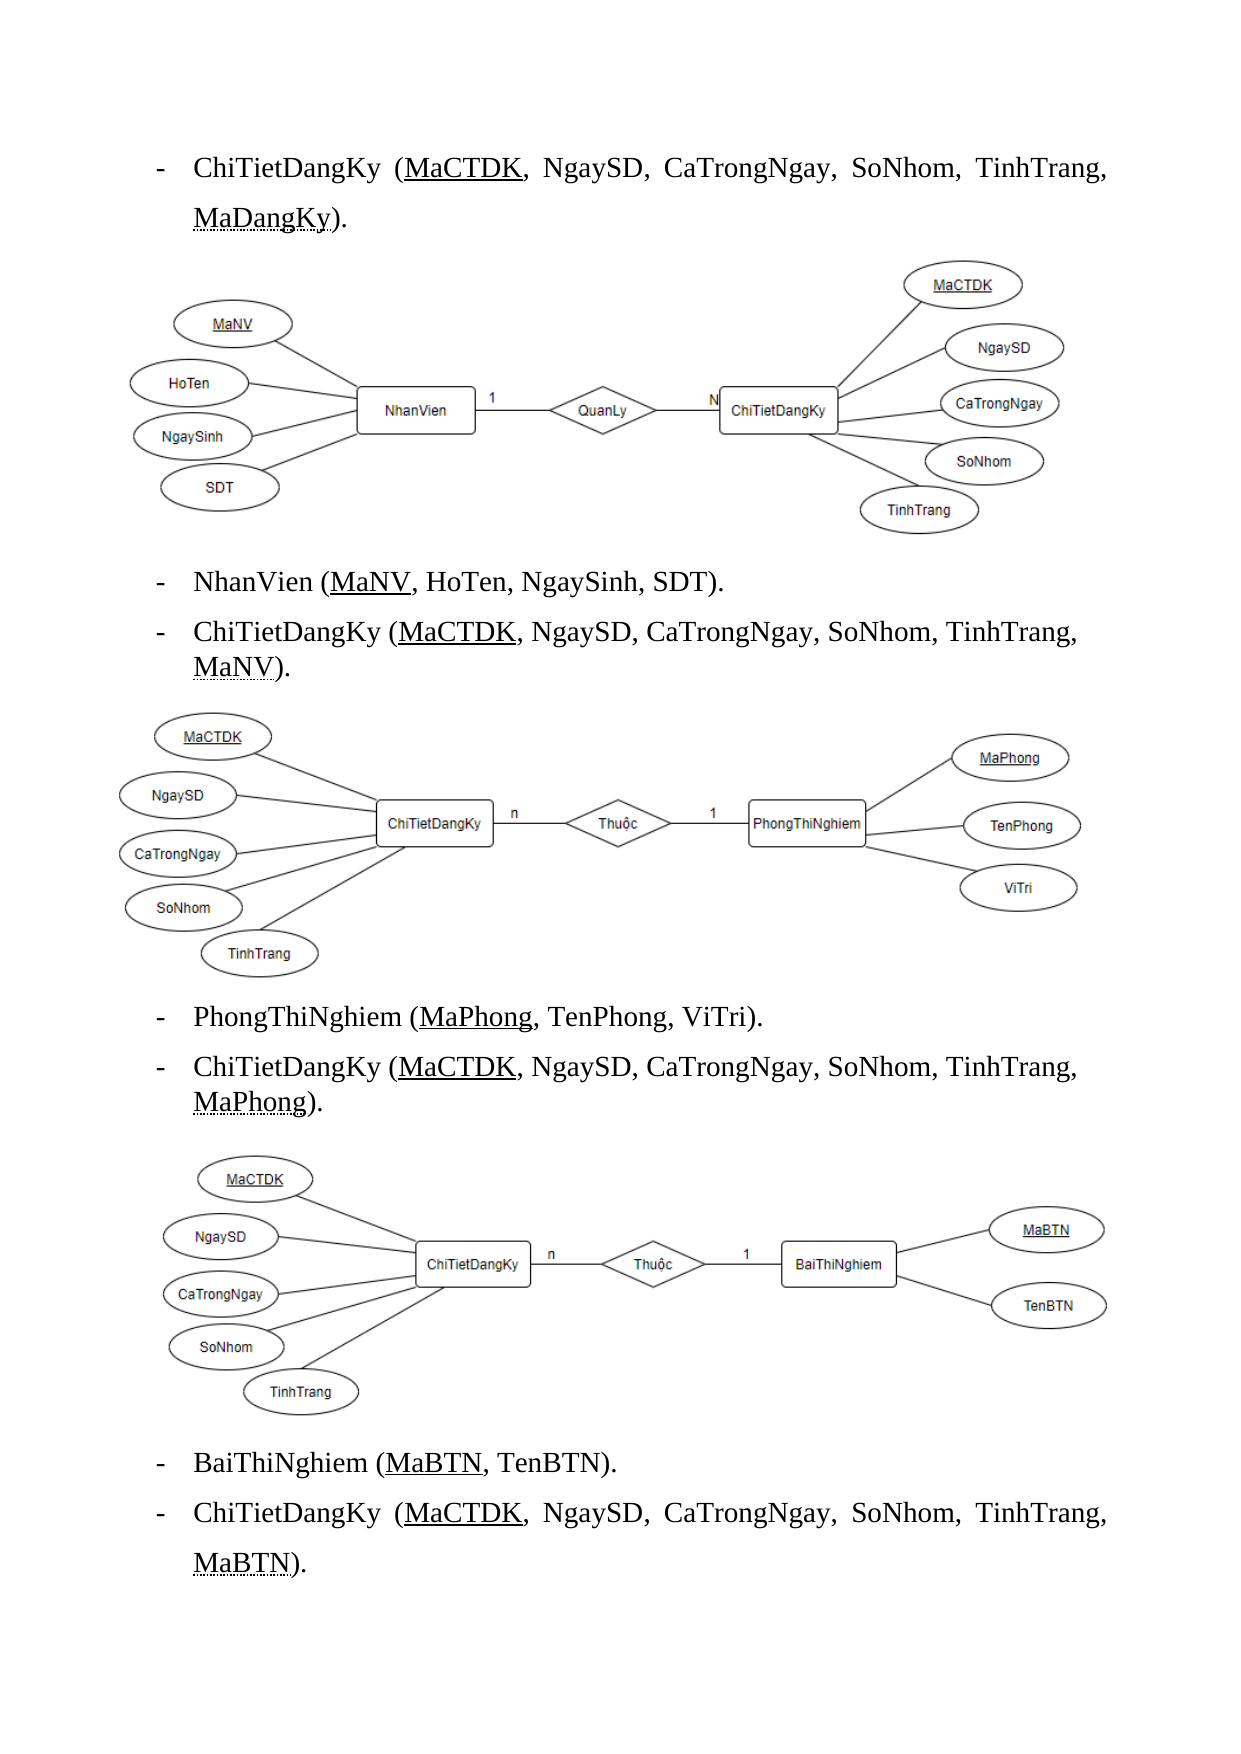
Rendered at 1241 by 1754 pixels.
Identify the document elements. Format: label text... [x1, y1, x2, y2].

list ChiTietDangKy (MaCTDK, NgaySD, CaTrongNgay, SoNhom, TinhTrang, MaDangKy). [156, 150, 1107, 234]
list ChiTietDangKy (MaCTDK, NgaySD, CaTrongNgay, SoNhom, TinhTrang, MaPhong). [156, 1049, 1107, 1118]
list NhanVien (MaNV, HoTen, NgaySinh, SDT). [156, 564, 1107, 598]
picture [155, 1136, 1146, 1428]
picture [118, 701, 1108, 981]
picture [118, 250, 1108, 546]
list ChiTietDangKy (MaCTDK, NgaySD, CaTrongNgay, SoNhom, TinhTrang, MaNV). [156, 614, 1107, 683]
list BaiThiNghiem (MaBTN, TenBTN). [156, 1445, 1107, 1478]
list ChiTietDangKy (MaCTDK, NgaySD, CaTrongNgay, SoNhom, TinhTrang, MaBTN). [156, 1495, 1107, 1579]
list PhongThiNghiem (MaPhong, TenPhong, ViTri). [156, 999, 1107, 1032]
